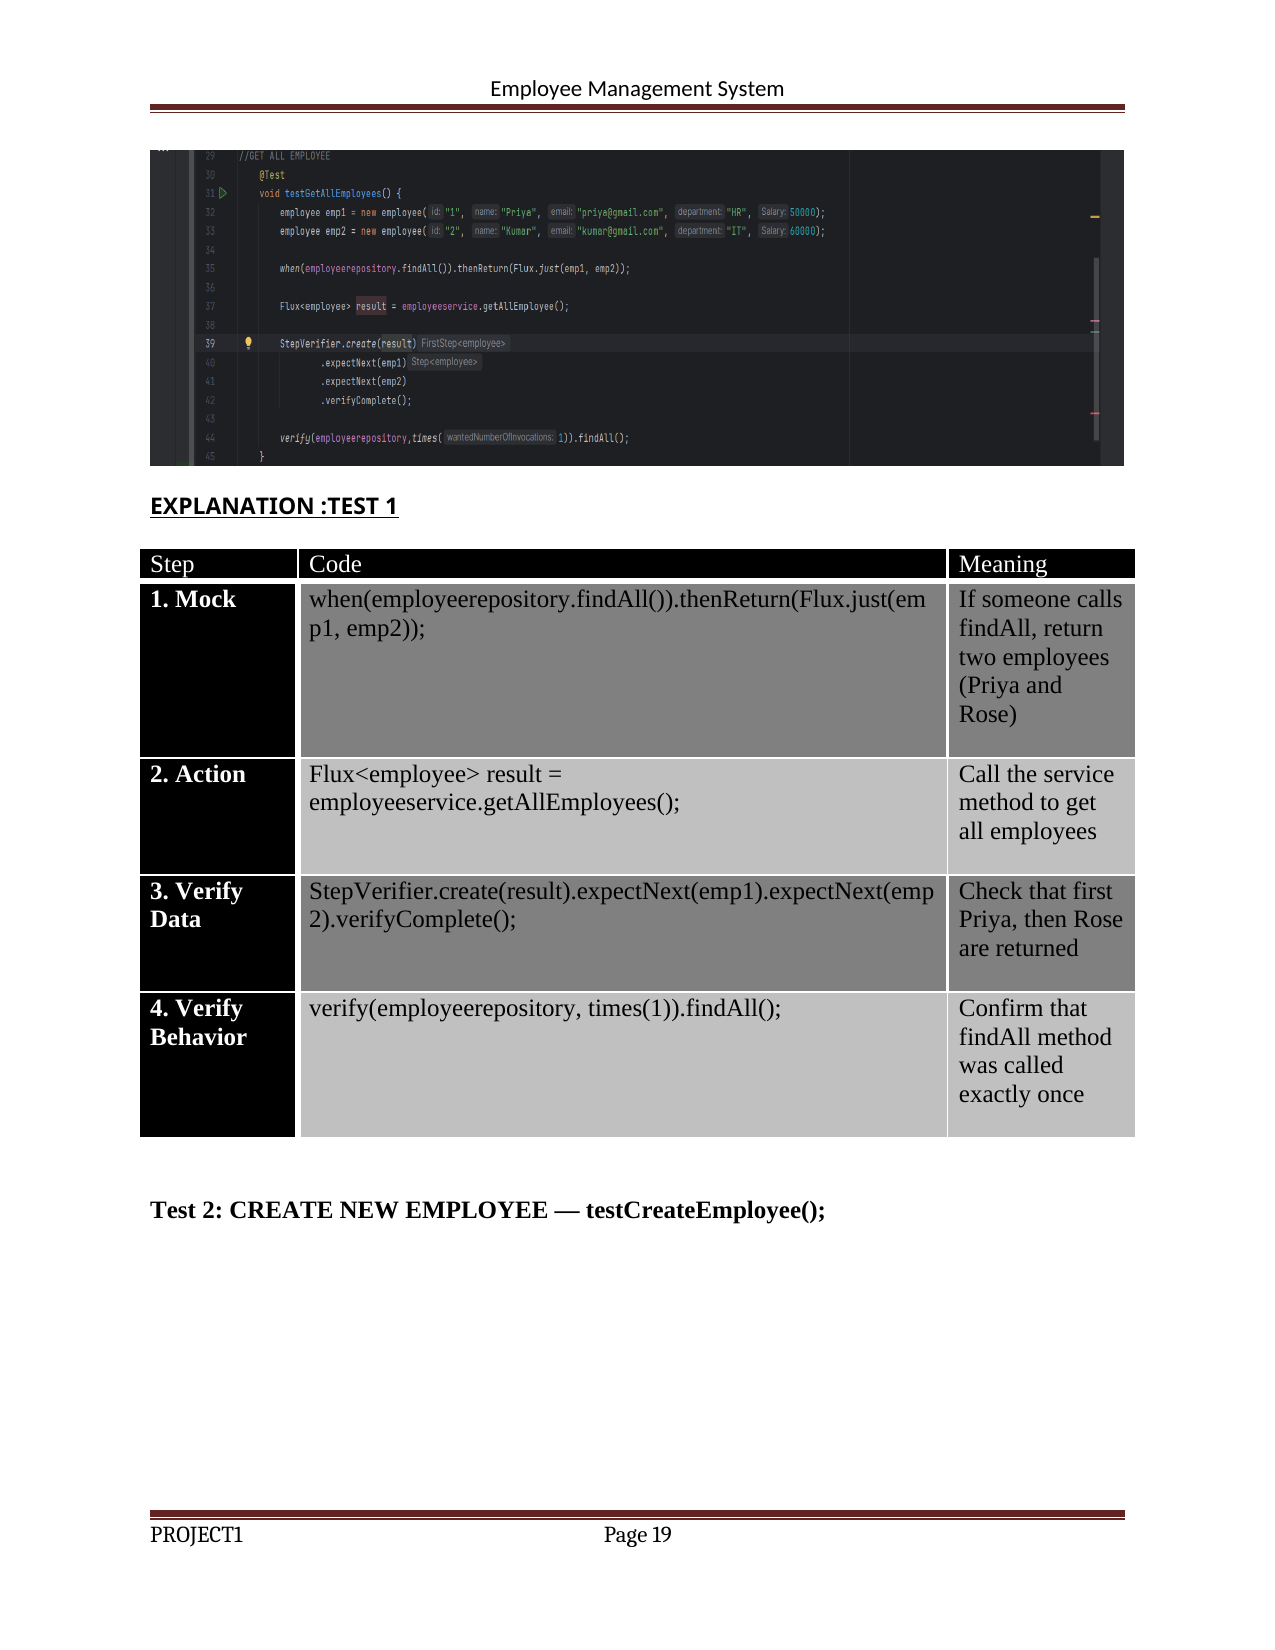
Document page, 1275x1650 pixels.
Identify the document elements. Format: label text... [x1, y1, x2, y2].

table_cell when(employeerepository.findAll()).thenReturn(Flux.just(emp1, emp2)); [301, 584, 946, 757]
table_cell 3. Verify Data [140, 876, 295, 991]
table_cell 2. Action [140, 759, 295, 874]
table_header Meaning [949, 549, 1135, 578]
table_cell 1. Mock [140, 584, 295, 757]
table_cell Confirm that findAll method was called exactly once [948, 993, 1135, 1137]
table_header Code [299, 549, 946, 578]
table_cell 4. Verify Behavior [140, 993, 295, 1137]
table_cell Flux<employee> result = employeeservice.getAllEmployees(); [301, 759, 947, 874]
table_cell StepVerifier.create(result).expectNext(emp1).expectNext(emp2).verifyComplete(); [301, 876, 946, 991]
text EXPLANATION :TEST 1 [150, 490, 1125, 522]
table_cell Call the service method to get all employees [948, 759, 1135, 874]
text Test 2: CREATE NEW EMPLOYEE — testCreateEmployee(); [150, 1196, 1125, 1224]
table_cell If someone calls findAll, return two employees (Priya and Rose) [949, 584, 1135, 757]
table_cell Check that first Priya, then Rose are returned [949, 876, 1135, 991]
table_cell verify(employeerepository, times(1)).findAll(); [301, 993, 947, 1137]
picture [150, 150, 1124, 466]
table_header Step [140, 549, 297, 578]
